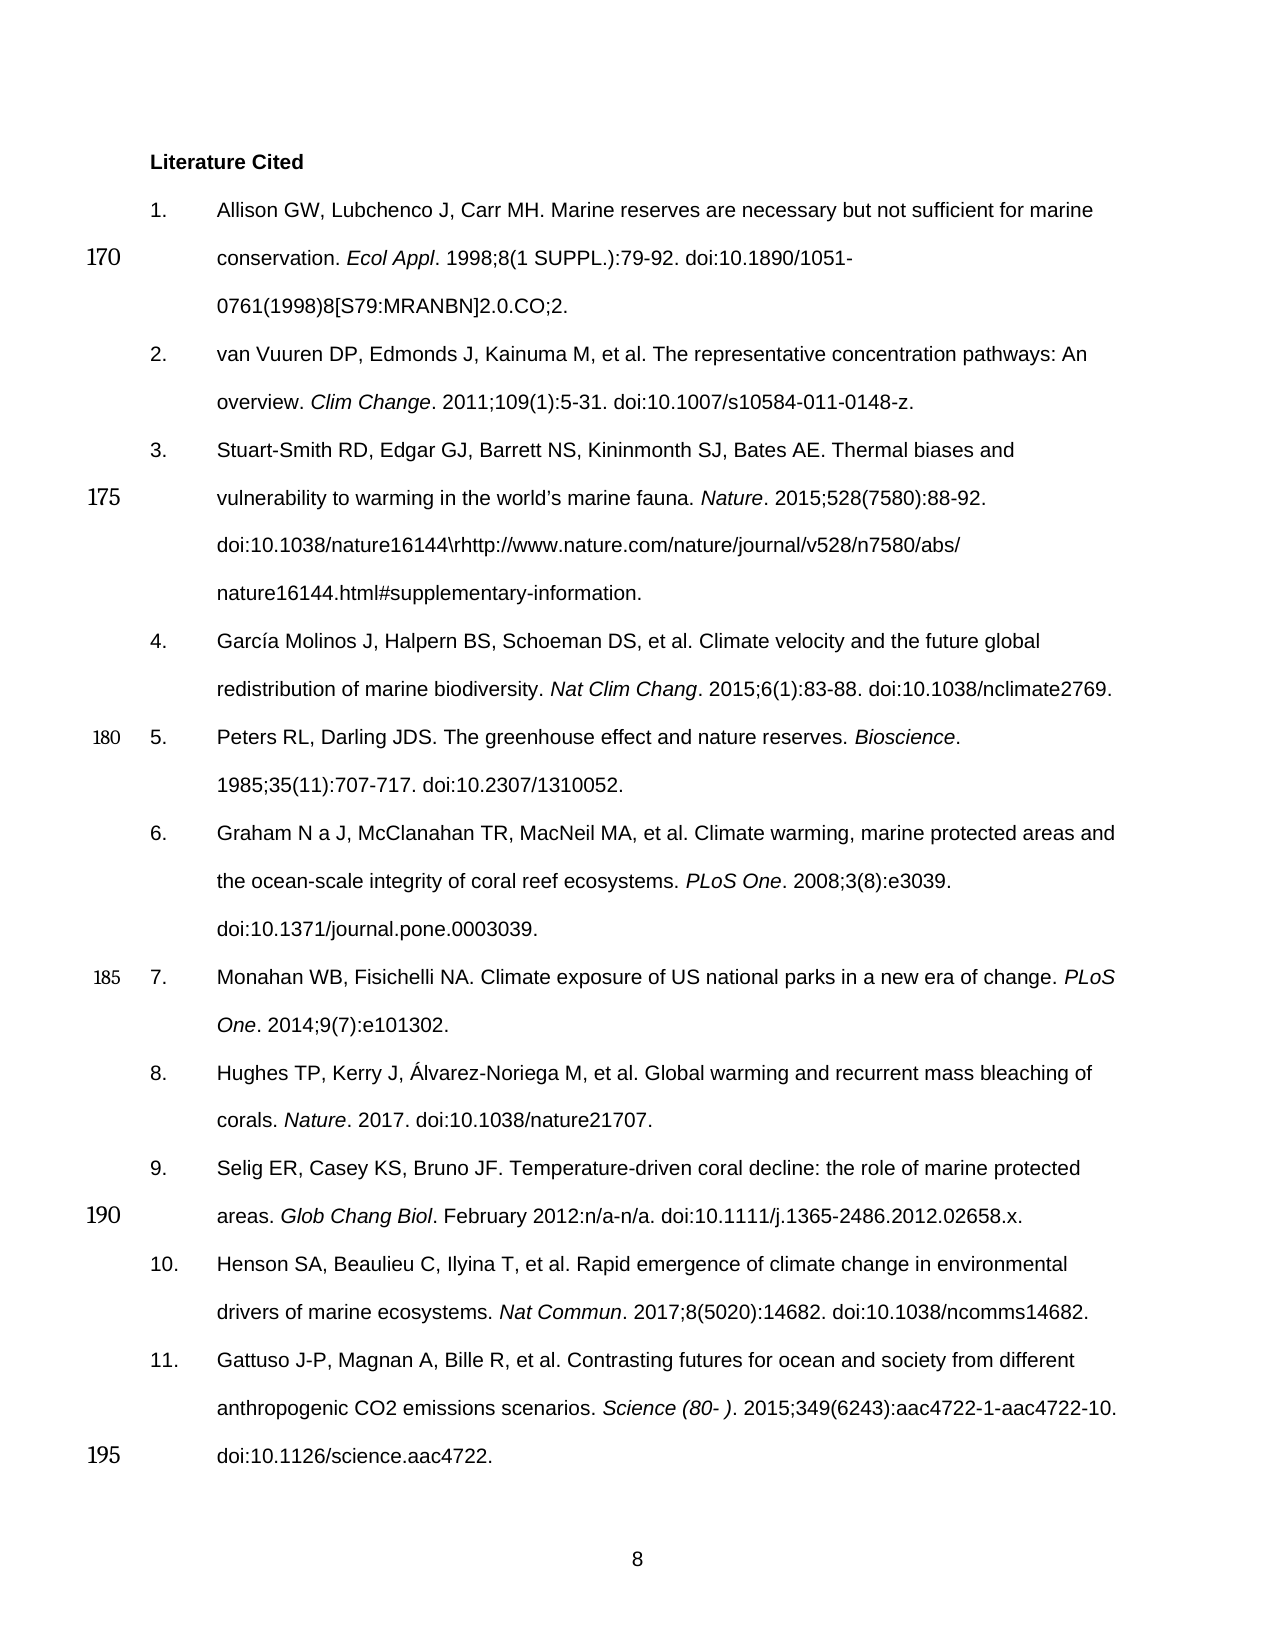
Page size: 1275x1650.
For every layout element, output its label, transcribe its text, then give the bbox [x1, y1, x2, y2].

text 1. Allison GW, Lubchenco J, Carr MH. Marine reserves are necessary but not sufficient for marine conservation. Ecol Appl. 1998;8(1 SUPPL.):79-92. doi:10.1890/1051-0761(1998)8[S79:MRANBN]2.0.CO;2. [150, 198, 1125, 318]
text 3. Stuart-Smith RD, Edgar GJ, Barrett NS, Kininmonth SJ, Bates AE. Thermal biases and vulnerability to warming in the world’s marine fauna. Nature. 2015;528(7580):88-92. doi:10.1038/nature16144\rhttp://www.nature.com/nature/journal/v528/n7580/abs/nature16144.html#supplementary-information. [150, 437, 1125, 605]
text 6. Graham N a J, McClanahan TR, MacNeil MA, et al. Climate warming, marine protected areas and the ocean-scale integrity of coral reef ecosystems. PLoS One. 2008;3(8):e3039. doi:10.1371/journal.pone.0003039. [150, 821, 1125, 941]
text 11. Gattuso J-P, Magnan A, Bille R, et al. Contrasting futures for ocean and society from different anthropogenic CO2 emissions scenarios. Science (80- ). 2015;349(6243):aac4722-1-aac4722-10. doi:10.1126/science.aac4722. [150, 1348, 1125, 1468]
text 2. van Vuuren DP, Edmonds J, Kainuma M, et al. The representative concentration pathways: An overview. Clim Change. 2011;109(1):5-31. doi:10.1007/s10584-011-0148-z. [150, 342, 1125, 413]
text 7. Monahan WB, Fisichelli NA. Climate exposure of US national parks in a new era of change. PLoS One. 2014;9(7):e101302. [150, 964, 1125, 1036]
text 9. Selig ER, Casey KS, Bruno JF. Temperature-driven coral decline: the role of marine protected areas. Glob Chang Biol. February 2012:n/a-n/a. doi:10.1111/j.1365-2486.2012.02658.x. [150, 1156, 1125, 1228]
text Literature Cited [150, 150, 1125, 174]
text 4. García Molinos J, Halpern BS, Schoeman DS, et al. Climate velocity and the future global redistribution of marine biodiversity. Nat Clim Chang. 2015;6(1):83-88. doi:10.1038/nclimate2769. [150, 629, 1125, 701]
text 8. Hughes TP, Kerry J, Álvarez-Noriega M, et al. Global warming and recurrent mass bleaching of corals. Nature. 2017. doi:10.1038/nature21707. [150, 1060, 1125, 1132]
text 5. Peters RL, Darling JDS. The greenhouse effect and nature reserves. Bioscience. 1985;35(11):707-717. doi:10.2307/1310052. [150, 725, 1125, 797]
text 10. Henson SA, Beaulieu C, Ilyina T, et al. Rapid emergence of climate change in environmental drivers of marine ecosystems. Nat Commun. 2017;8(5020):14682. doi:10.1038/ncomms14682. [150, 1252, 1125, 1324]
